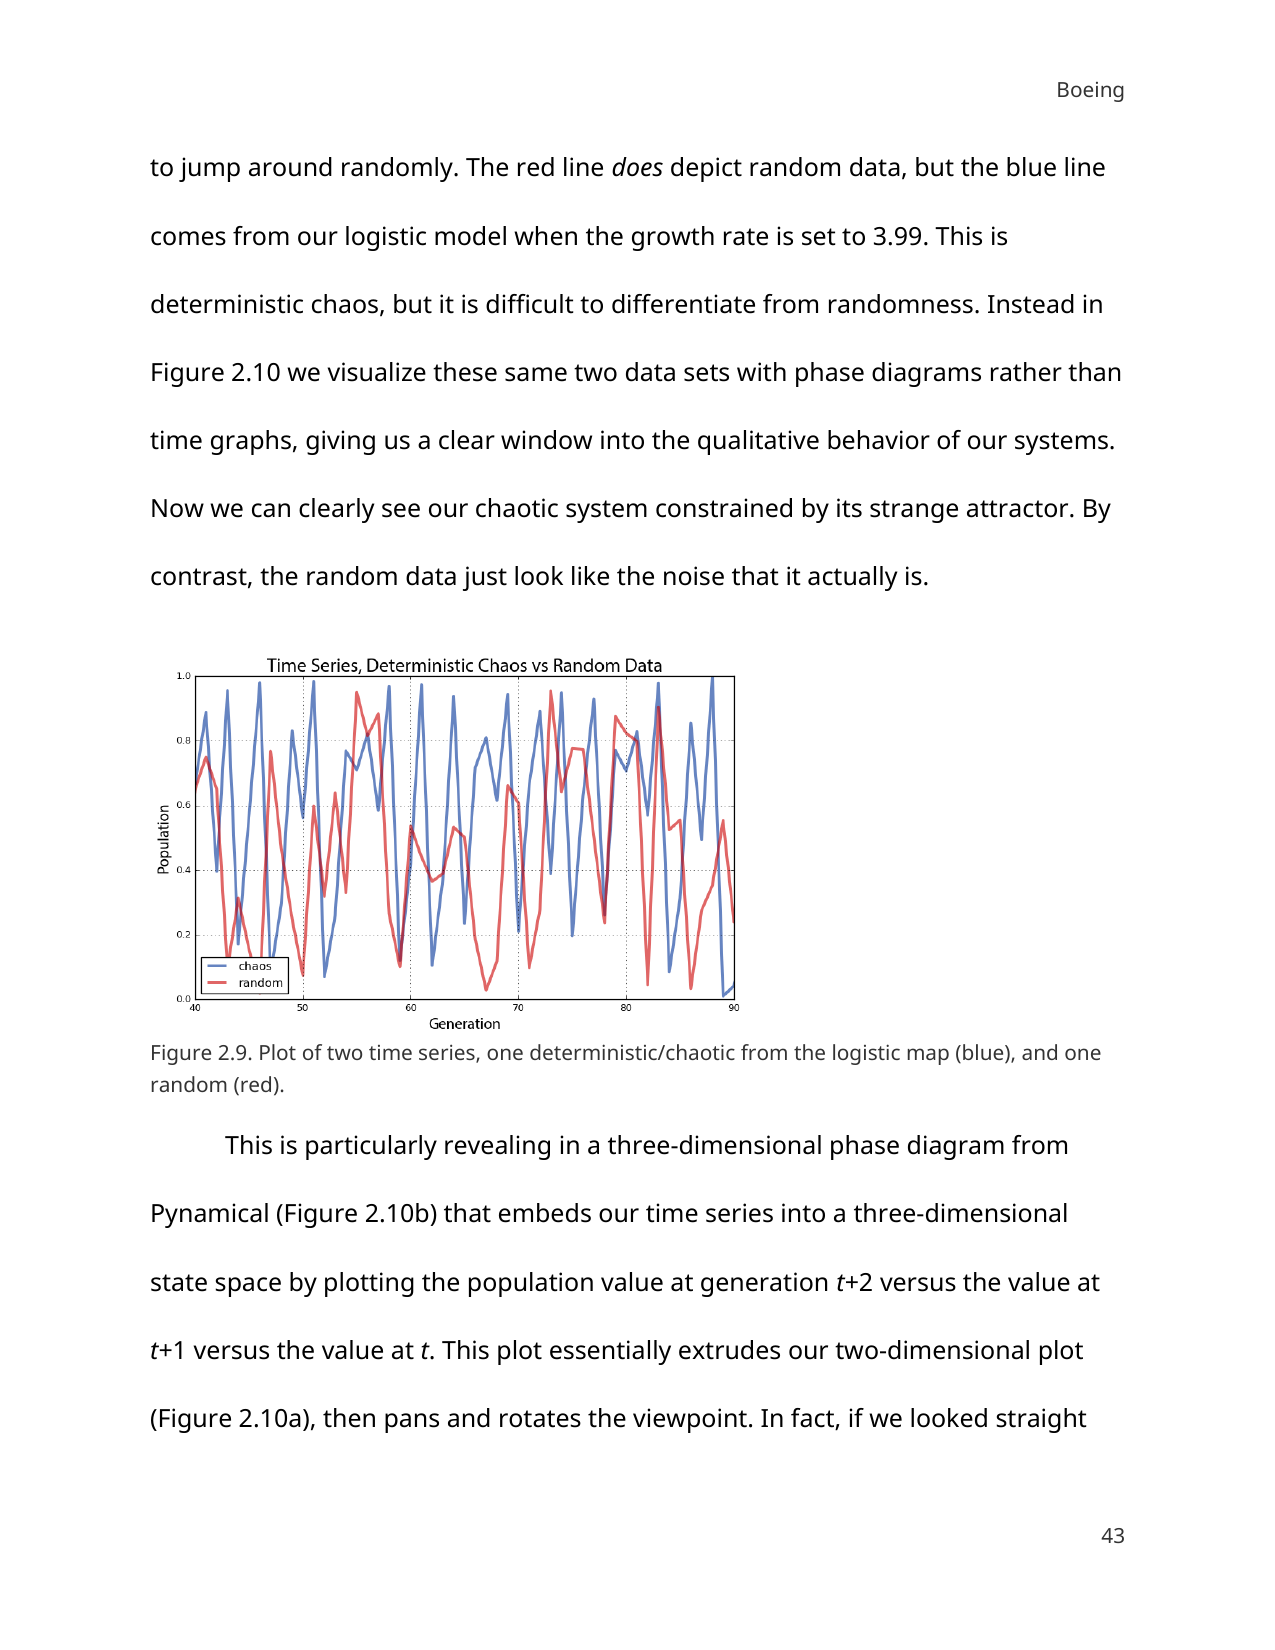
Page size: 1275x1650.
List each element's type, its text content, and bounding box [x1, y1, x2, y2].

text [150, 150, 1125, 593]
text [150, 1128, 1125, 1434]
picture [150, 651, 746, 1038]
text Figure 2.9. Plot of two time series, one deterministic/chaotic from the logistic map (blue), and one random (red). [150, 1038, 1125, 1099]
